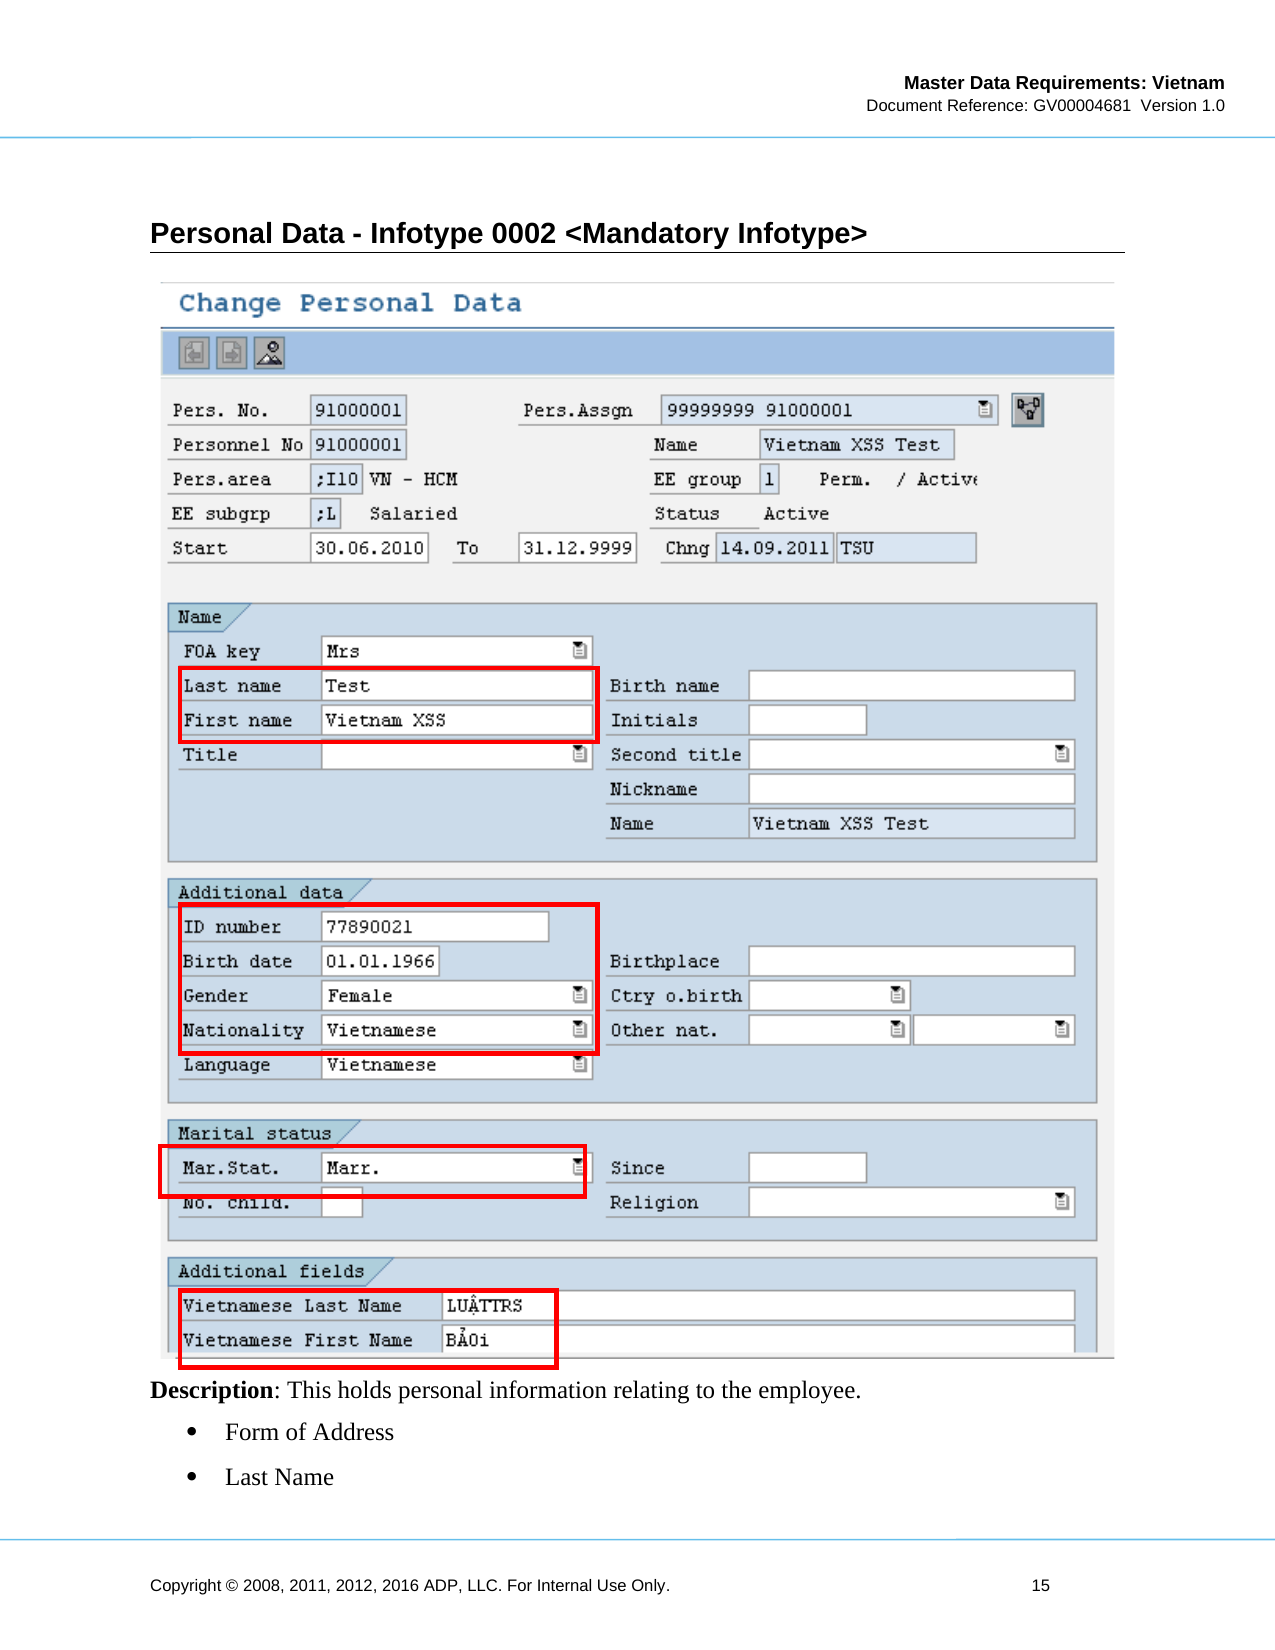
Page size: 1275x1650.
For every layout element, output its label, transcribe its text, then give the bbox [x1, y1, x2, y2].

subtitle Personal Data - Infotype 0002 <Mandatory Infotype> [150, 216, 1125, 252]
list Last Name [187, 1462, 1125, 1491]
picture [162, 1148, 583, 1194]
picture [160, 282, 1115, 1359]
text Description: This holds personal information relating to the employee. [150, 1376, 1125, 1404]
list Form of Address [187, 1417, 1125, 1446]
picture [182, 1293, 554, 1359]
